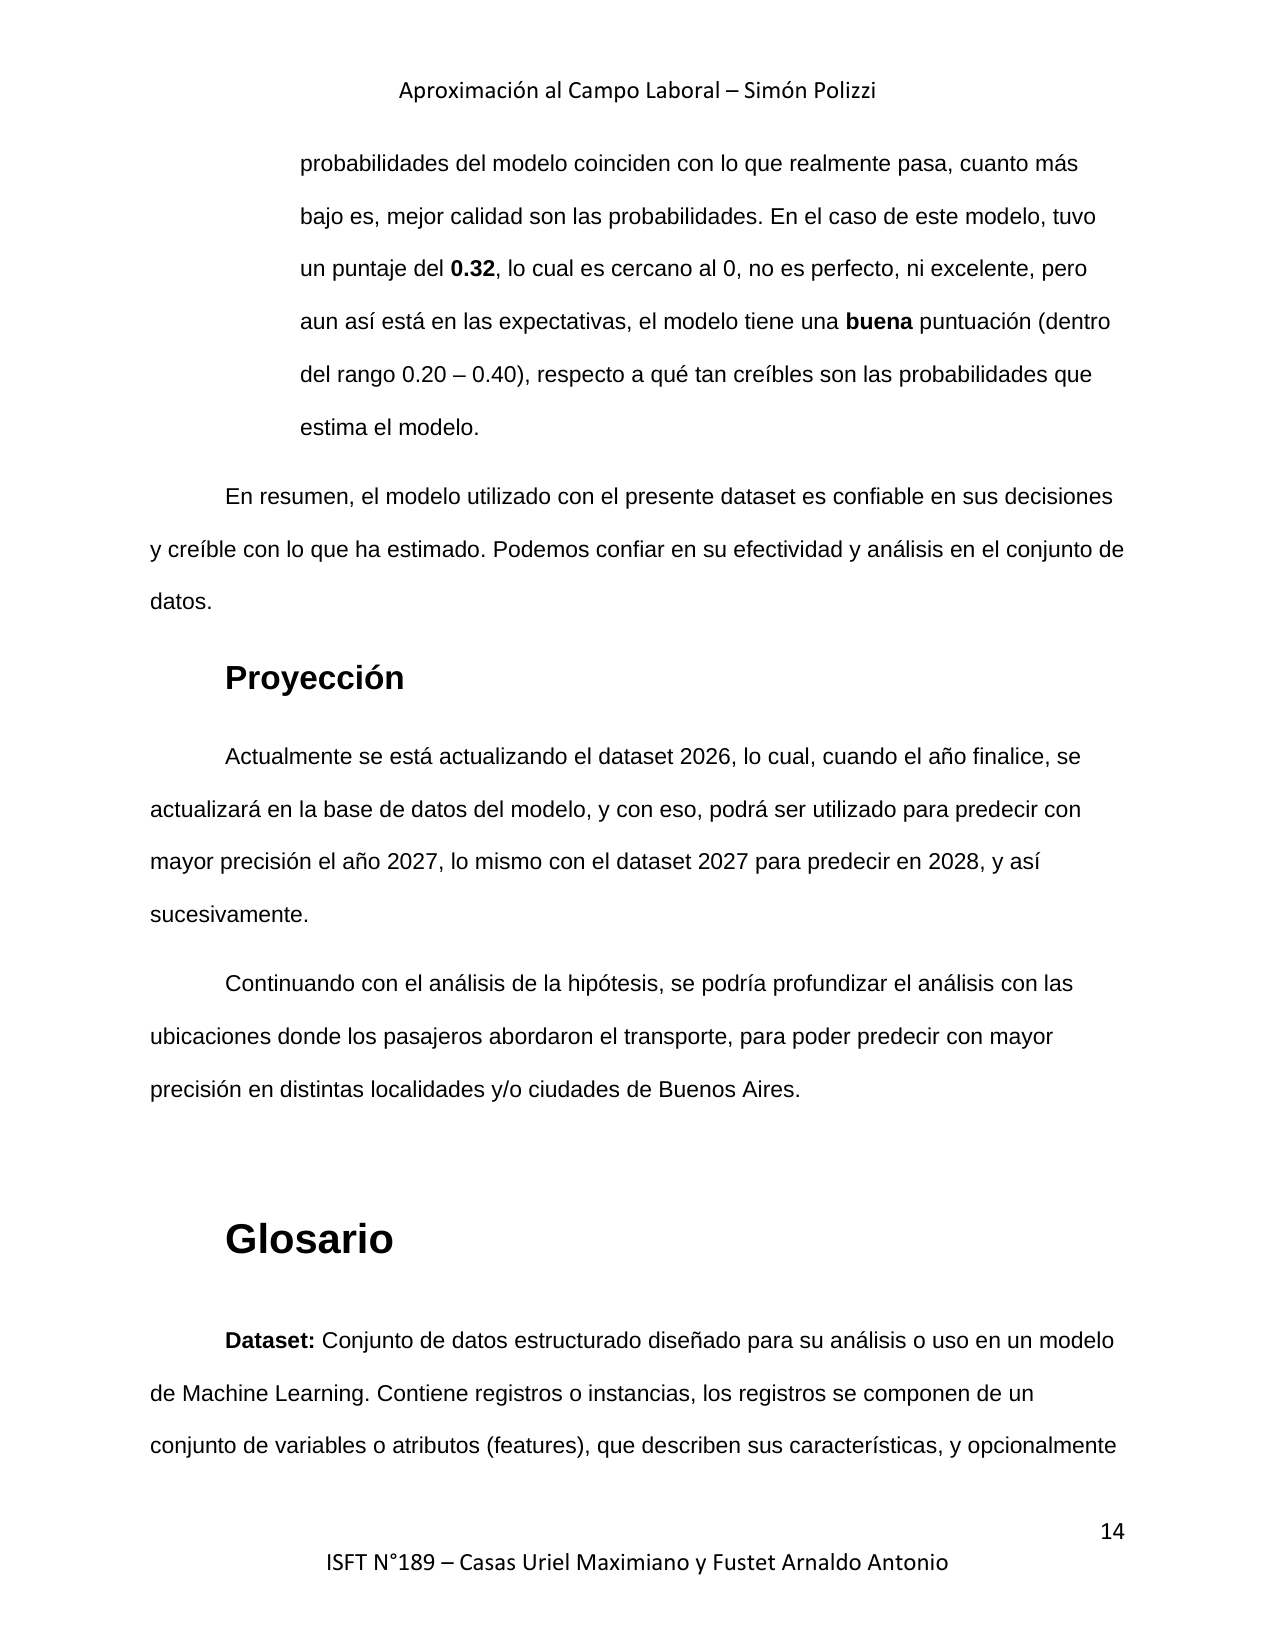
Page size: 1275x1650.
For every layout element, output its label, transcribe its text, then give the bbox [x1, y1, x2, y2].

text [150, 1327, 1125, 1459]
text Proyección [150, 658, 1125, 696]
text Actualmente se está actualizando el dataset 2026, lo cual, cuando el año finalice, se actualizará en la base de datos del modelo, y con eso, podrá ser utilizado para predecir con mayor precisión el año 2027, lo mismo con el dataset 2027 para predecir en 2028, y así sucesivamente. [150, 743, 1125, 927]
text Continuando con el análisis de la hipótesis, se podría profundizar el análisis con las ubicaciones donde los pasajeros abordaron el transporte, para poder predecir con mayor precisión en distintas localidades y/o ciudades de Buenos Aires. [150, 970, 1125, 1102]
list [262, 150, 1125, 440]
text Glosario [150, 1214, 1125, 1262]
text En resumen, el modelo utilizado con el presente dataset es confiable en sus decisiones y creíble con lo que ha estimado. Podemos confiar en su efectividad y análisis en el conjunto de datos. [150, 483, 1125, 615]
